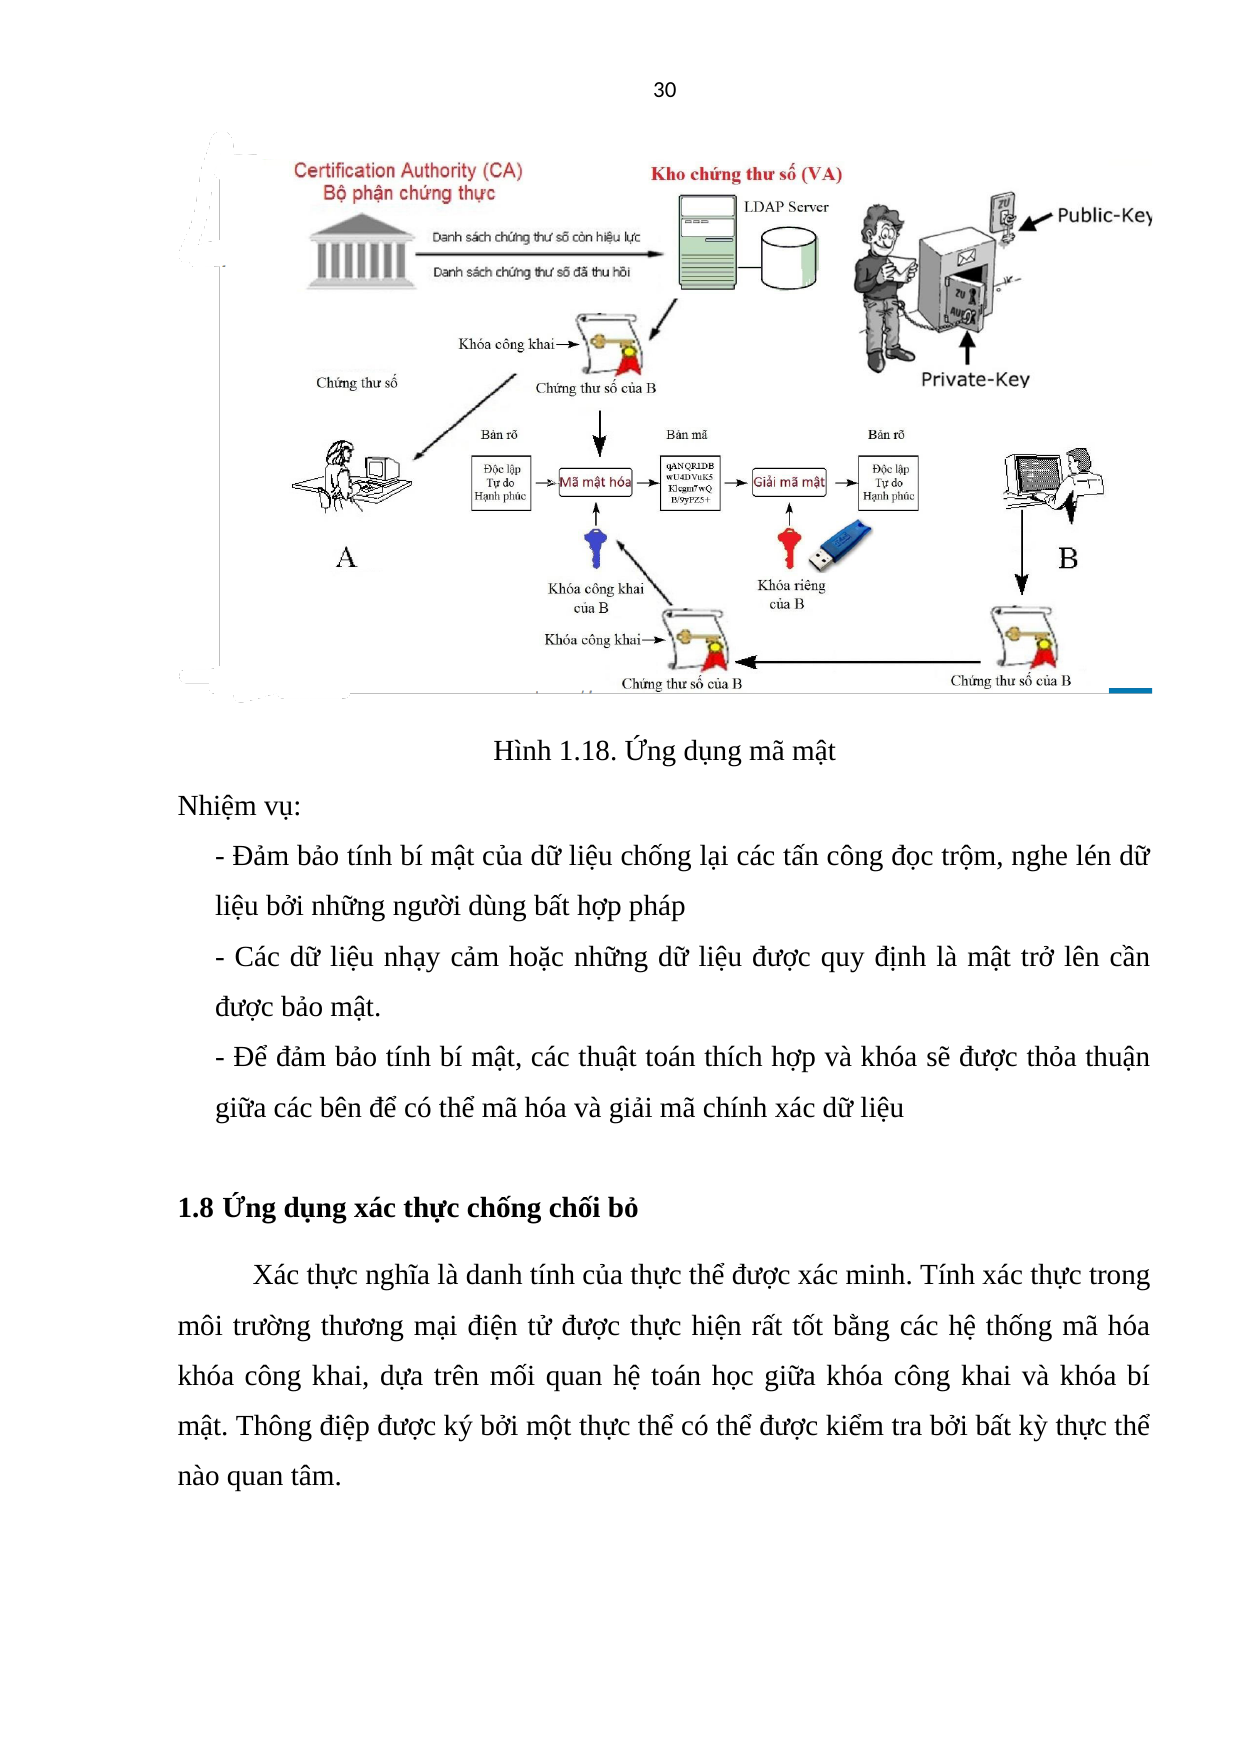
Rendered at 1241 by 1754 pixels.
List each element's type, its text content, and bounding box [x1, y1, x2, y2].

list - Để đảm bảo tính bí mật, các thuật toán thích hợp và khóa sẽ được thỏa thuận giữa các bên để có thể mã hóa và giải mã chính xác dữ liệu [215, 1039, 1152, 1123]
list Ứng dụng xác thực chống chối bỏ [177, 1190, 1152, 1224]
picture [177, 131, 1153, 703]
list - Đảm bảo tính bí mật của dữ liệu chống lại các tấn công đọc trộm, nghe lén dữ liệu bởi những người dùng bất hợp pháp [215, 838, 1152, 922]
text Hình 1.18. Ứng dụng mã mật [177, 733, 1152, 767]
text Nhiệm vụ: [177, 788, 1152, 821]
text Xác thực nghĩa là danh tính của thực thể được xác minh. Tính xác thực trong môi trường thương mại điện tử được thực hiện rất tốt bằng các hệ thống mã hóa khóa công khai, dựa trên mối quan hệ toán học giữa khóa công khai và khóa bí mật. Thông điệp được ký bởi một thực thể có thể được kiểm tra bởi bất kỳ thực thể nào quan tâm. [177, 1257, 1152, 1492]
list - Các dữ liệu nhạy cảm hoặc những dữ liệu được quy định là mật trở lên cần được bảo mật. [215, 939, 1152, 1023]
